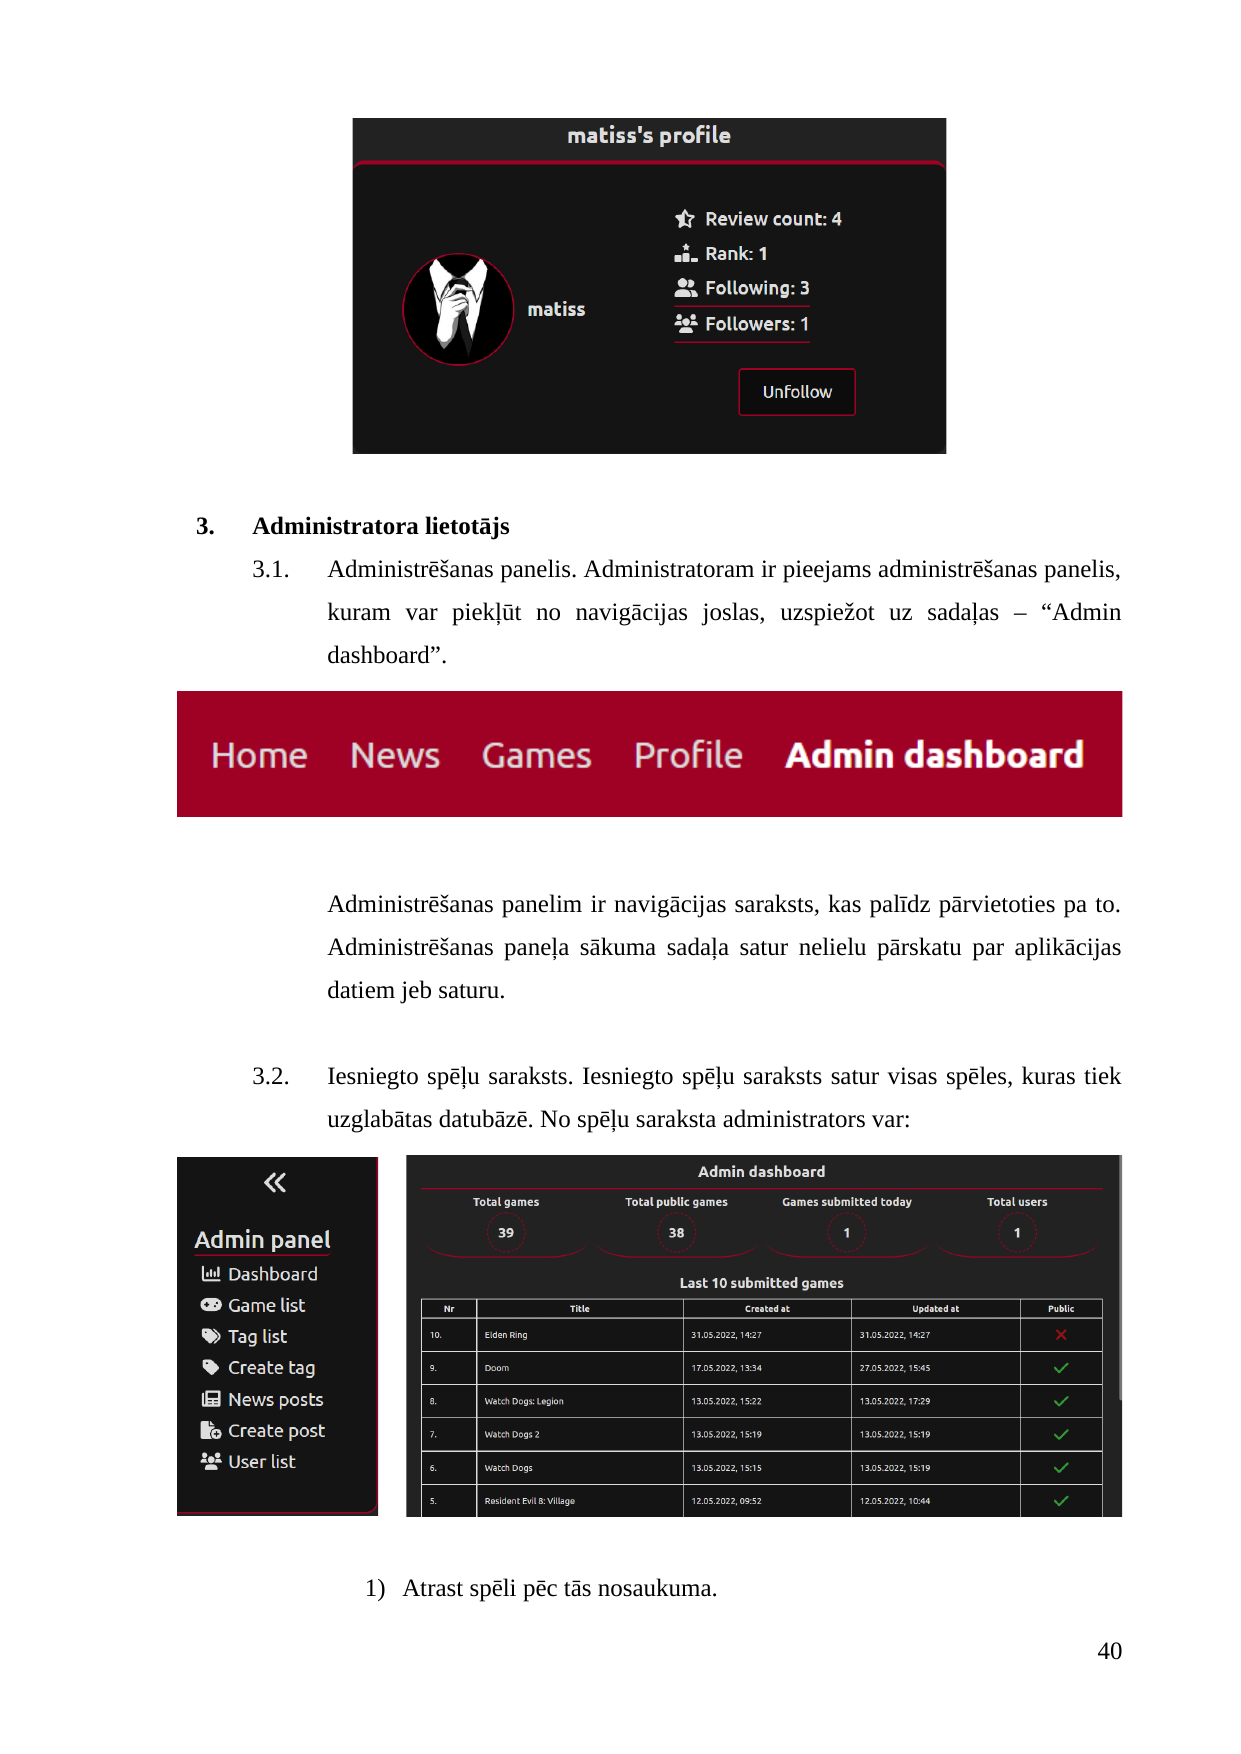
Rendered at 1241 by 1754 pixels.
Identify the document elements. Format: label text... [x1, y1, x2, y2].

text Administrēšanas panelim ir navigācijas saraksts, kas palīdz pārvietoties pa to. Administrēšanas paneļa sākuma sadaļa satur nelielu pārskatu par aplikācijas datiem jeb saturu. [327, 889, 1122, 1004]
list Iesniegto spēļu saraksts. Iesniegto spēļu saraksts satur visas spēles, kuras tiek uzglabātas datubāzē. No spēļu saraksta administrators var: [289, 1061, 1122, 1133]
list Administratora lietotājs [214, 511, 1122, 539]
picture [352, 118, 947, 454]
list Atrast spēli pēc tās nosaukuma. [364, 1573, 1122, 1601]
list Administrēšanas panelis. Administratoram ir pieejams administrēšanas panelis, kuram var piekļūt no navigācijas joslas, uzspiežot uz sadaļas – “Admin dashboard”. [289, 554, 1122, 669]
picture [177, 691, 1123, 817]
picture [406, 1155, 1123, 1517]
picture [177, 1157, 379, 1516]
